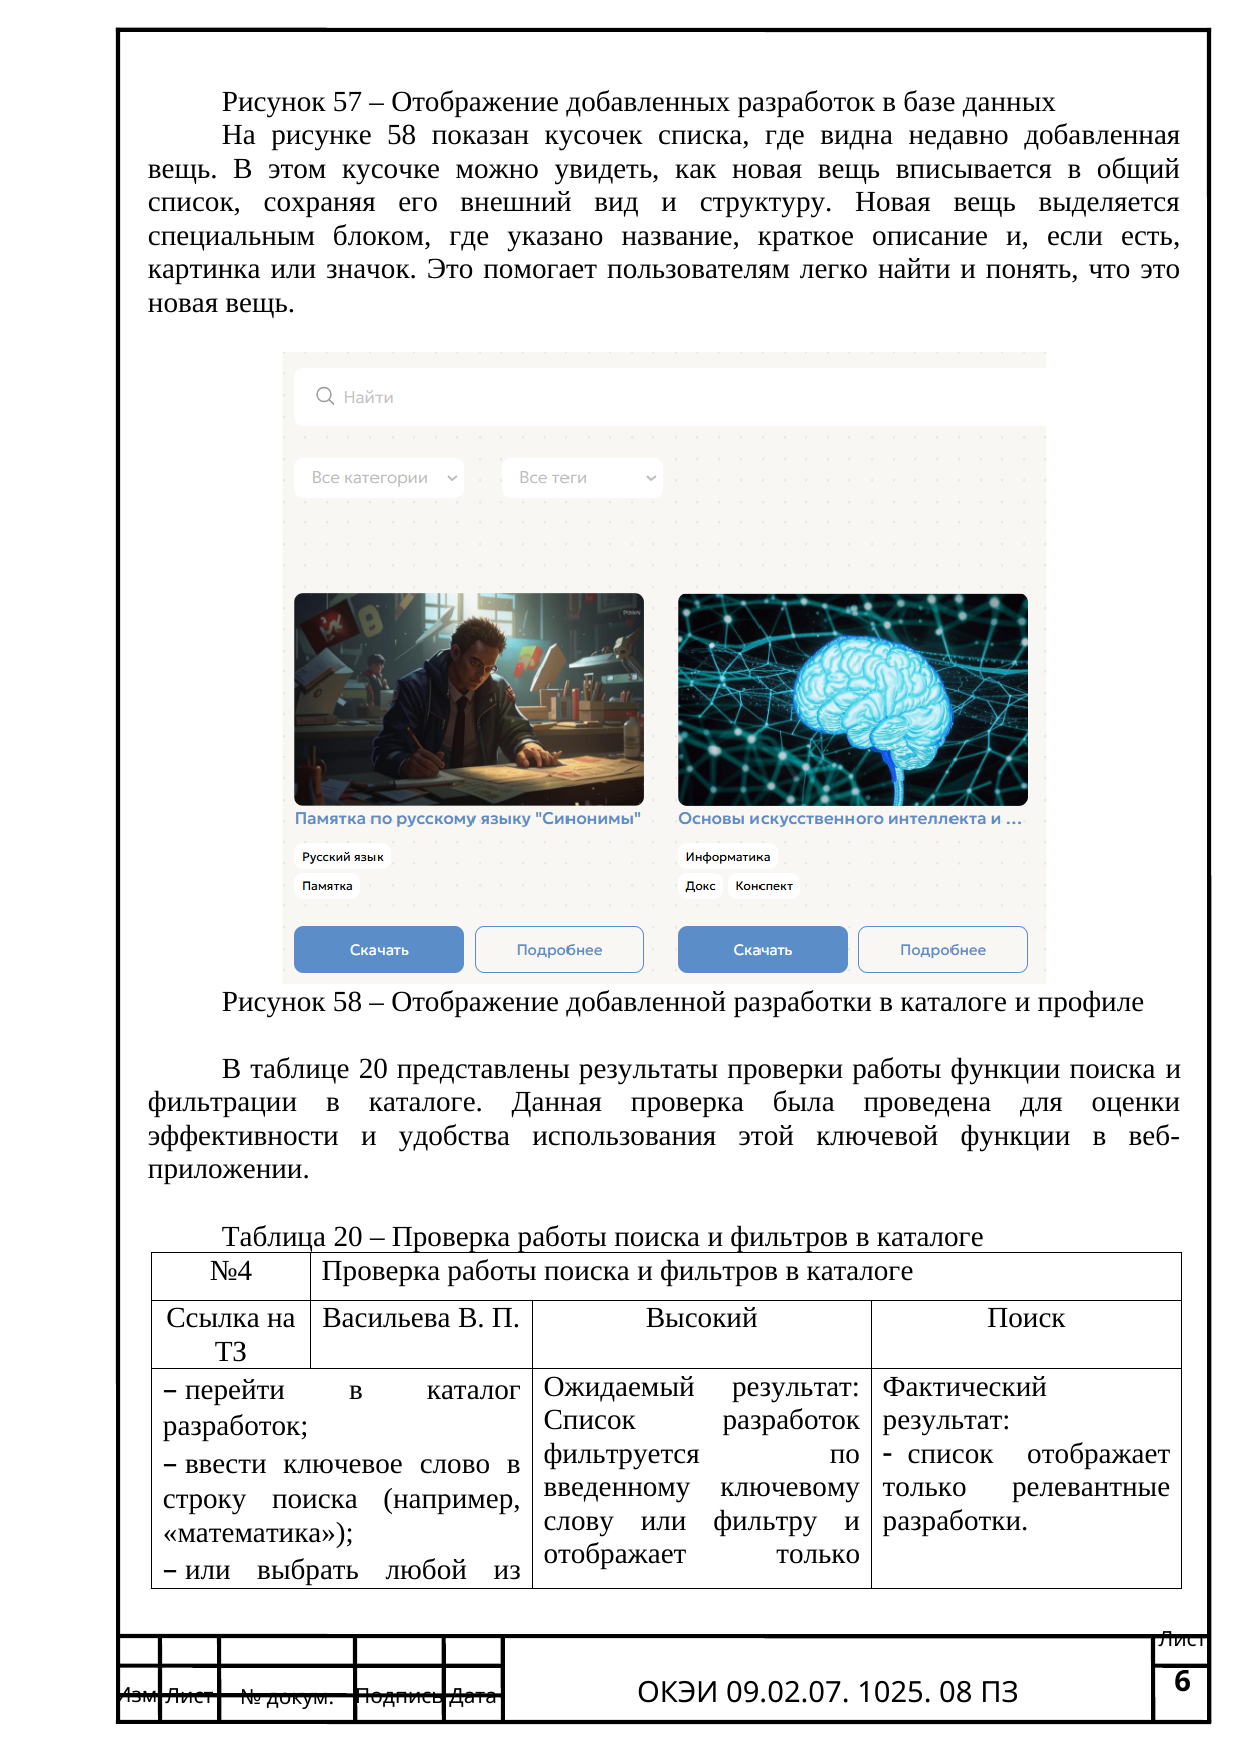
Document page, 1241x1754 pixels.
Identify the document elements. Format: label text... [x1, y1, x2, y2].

text В таблице 20 представлены результаты проверки работы функции поиска и фильтрации в каталоге. Данная проверка была проведена для оценки эффективности и удобства использования этой ключевой функции в веб-приложении. [148, 1051, 1181, 1185]
text Рисунок 58 ‒ Отображение добавленной разработки в каталоге и профиле [148, 984, 1181, 1017]
text Таблица 20 – Проверка работы поиска и фильтров в каталоге [148, 1219, 1181, 1252]
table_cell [872, 1369, 1181, 1588]
table_cell Ссылка на ТЗ [152, 1301, 310, 1368]
table_cell Высокий [533, 1301, 871, 1368]
picture [282, 352, 1047, 984]
table_header №4 [152, 1253, 310, 1299]
table_cell Васильева В. П. [311, 1301, 532, 1368]
table_cell Поиск [872, 1301, 1181, 1368]
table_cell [533, 1369, 871, 1588]
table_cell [152, 1369, 532, 1588]
text Рисунок 57 ‒ Отображение добавленных разработок в базе данных [148, 84, 1181, 117]
table_header Проверка работы поиска и фильтров в каталоге [311, 1253, 1181, 1299]
text На рисунке 58 показан кусочек списка, где видна недавно добавленная вещь. В этом кусочке можно увидеть, как новая вещь вписывается в общий список, сохраняя его внешний вид и структуру. Новая вещь выделяется специальным блоком, где указано название, краткое описание и, если есть, картинка или значок. Это помогает пользователям легко найти и понять, что это новая вещь. [148, 117, 1181, 319]
